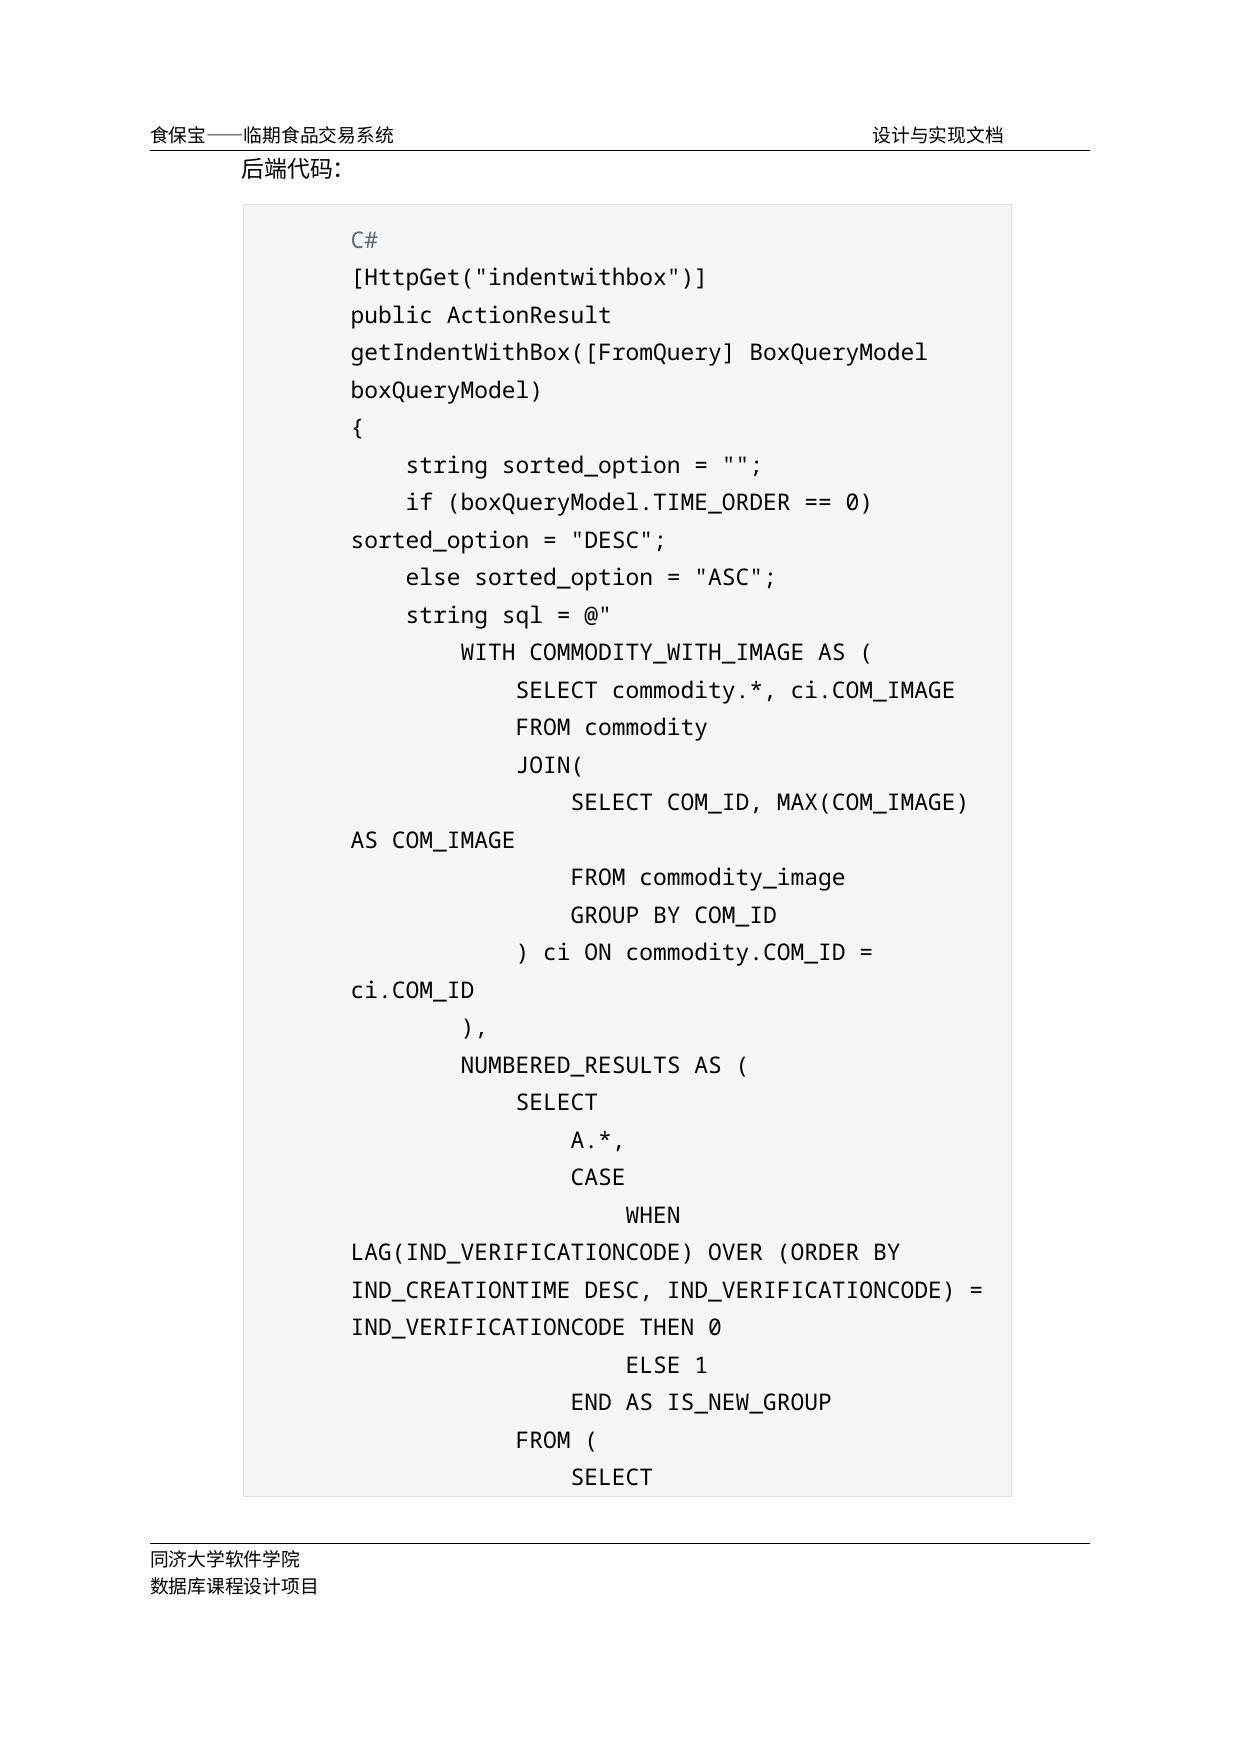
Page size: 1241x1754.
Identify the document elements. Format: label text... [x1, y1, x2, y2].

text 后端代码： [197, 151, 1090, 184]
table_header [244, 205, 1011, 1496]
